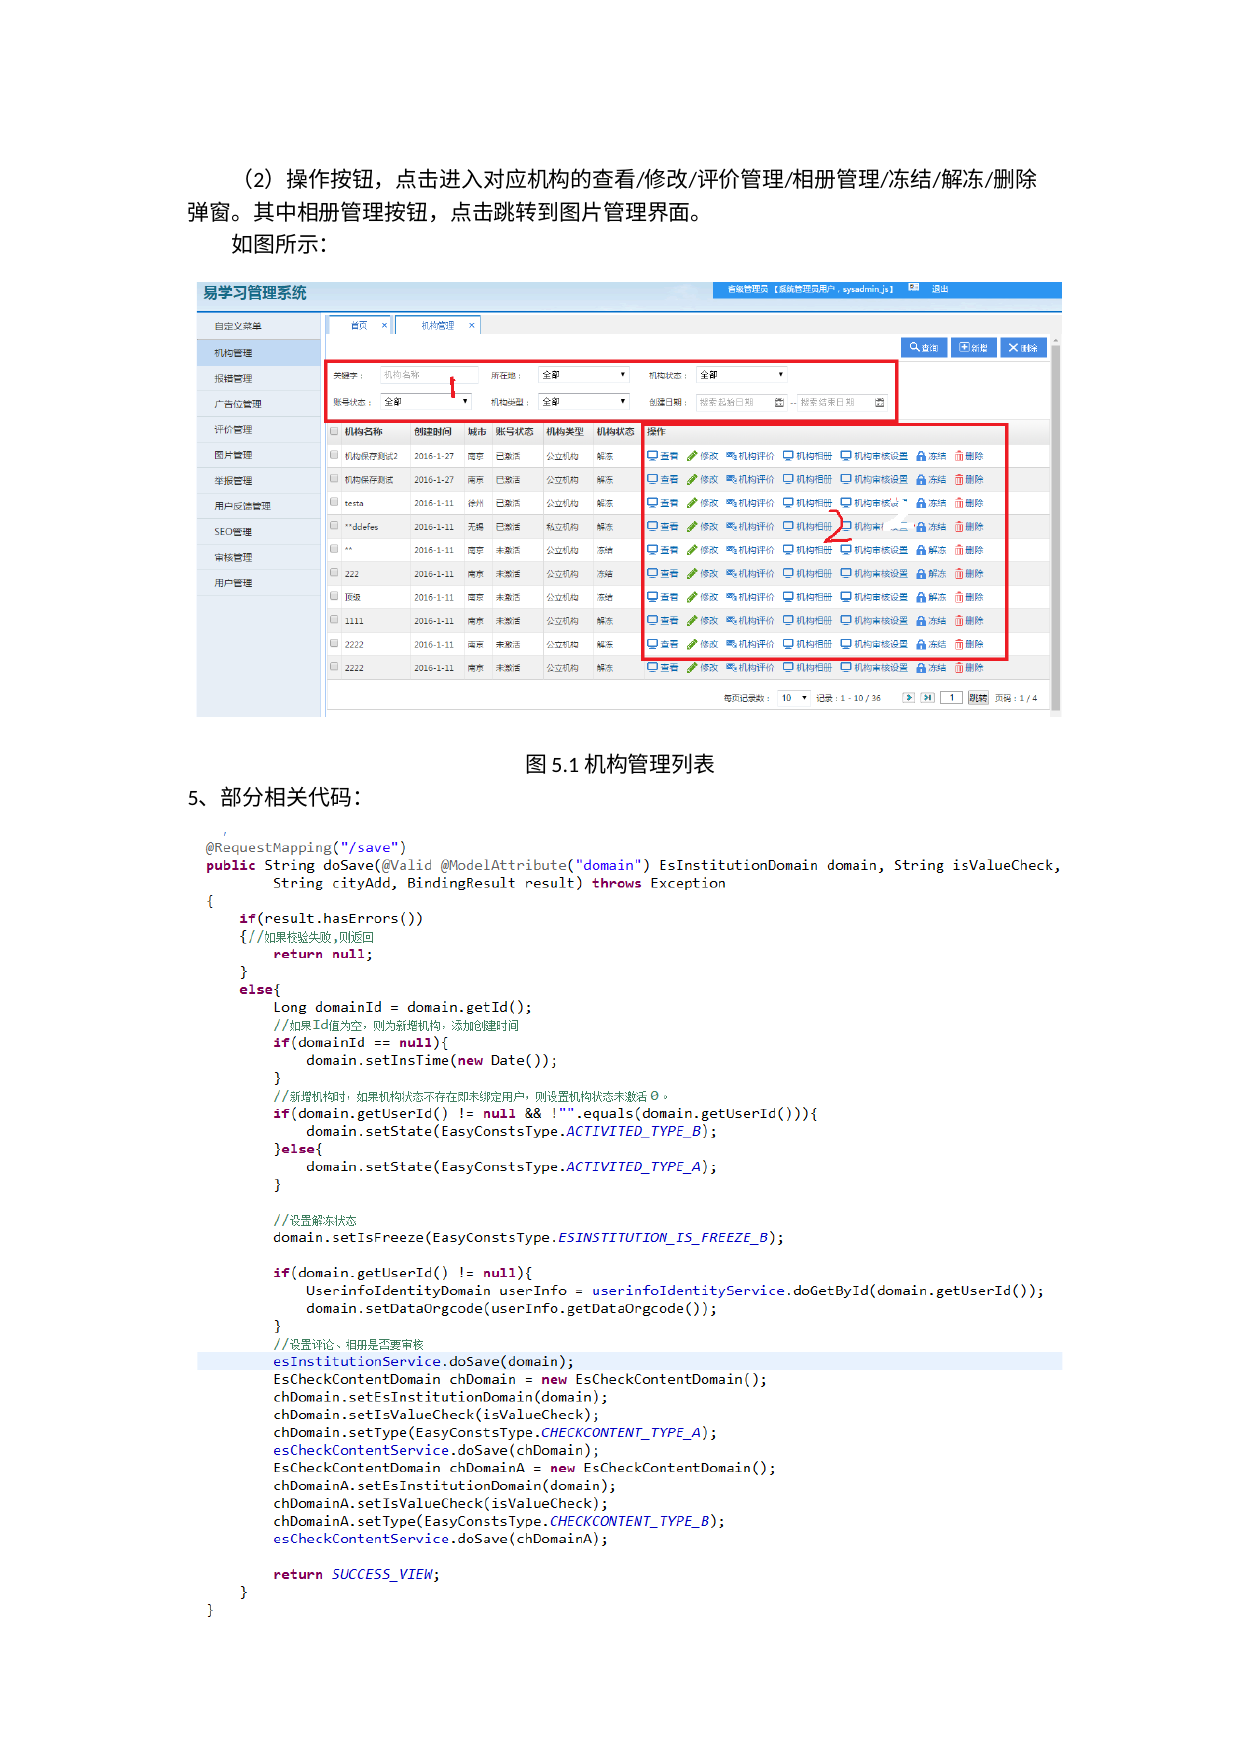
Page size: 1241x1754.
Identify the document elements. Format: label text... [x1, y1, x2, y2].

picture [196, 282, 1062, 717]
text 5、部分相关代码： [187, 779, 1053, 812]
text （2）操作按钮，点击进入对应机构的查看/修改/评价管理/相册管理/冻结/解冻/删除弹窗。其中相册管理按钮，点击跳转到图片管理界面。 [187, 162, 1053, 227]
text 如图所示： [187, 227, 1053, 259]
picture [197, 832, 1063, 1624]
